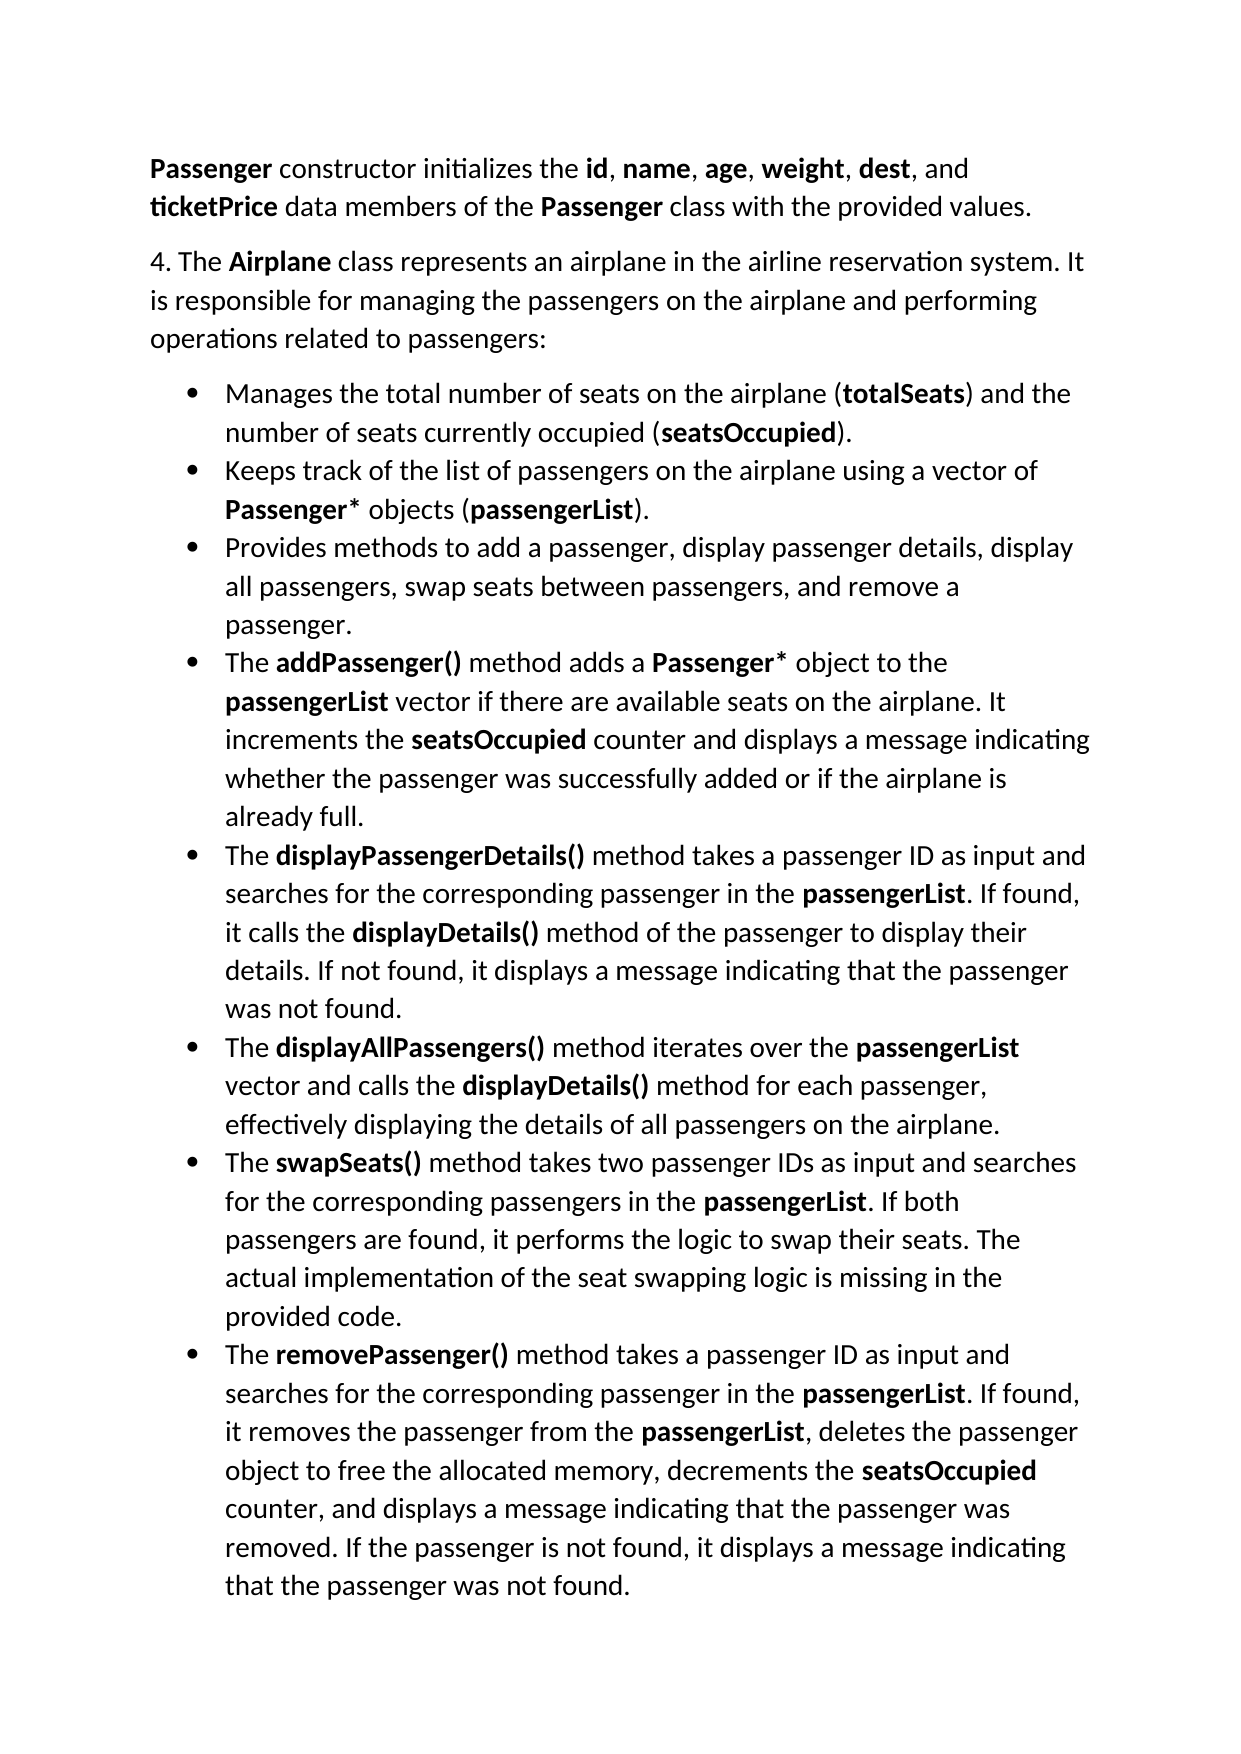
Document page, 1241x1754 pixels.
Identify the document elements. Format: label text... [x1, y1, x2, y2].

list The addPassenger() method adds a Passenger* object to the passengerList vector if there are available seats on the airplane. It increments the seatsOccupied counter and displays a message indicating whether the passenger was successfully added or if the airplane is already full. [187, 644, 1090, 834]
list The displayAllPassengers() method iterates over the passengerList vector and calls the displayDetails() method for each passenger, effectively displaying the details of all passengers on the airplane. [187, 1029, 1090, 1141]
list The displayPassengerDetails() method takes a passenger ID as input and searches for the corresponding passenger in the passengerList. If found, it calls the displayDetails() method of the passenger to display their details. If not found, it displays a message indicating that the passenger was not found. [187, 837, 1090, 1026]
text 4. The Airplane class represents an airplane in the airline reservation system. It is responsible for managing the passengers on the airplane and performing operations related to passengers: [150, 243, 1090, 356]
list The swapSeats() method takes two passenger IDs as input and searches for the corresponding passengers in the passengerList. If both passengers are found, it performs the logic to swap their seats. The actual implementation of the seat swapping logic is missing in the provided code. [187, 1144, 1090, 1334]
list Manages the total number of seats on the airplane (totalSeats) and the number of seats currently occupied (seatsOccupied). [187, 376, 1090, 449]
list Keeps track of the list of passengers on the airplane using a vector of Passenger* objects (passengerList). [187, 452, 1090, 526]
list The removePassenger() method takes a passenger ID as input and searches for the corresponding passenger in the passengerList. If found, it removes the passenger from the passengerList, deletes the passenger object to free the allocated memory, decrements the seatsOccupied counter, and displays a message indicating that the passenger was removed. If the passenger is not found, it displays a message indicating that the passenger was not found. [187, 1336, 1090, 1603]
list Provides methods to add a passenger, display passenger details, display all passengers, swap seats between passengers, and remove a passenger. [187, 529, 1090, 642]
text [150, 150, 1090, 224]
